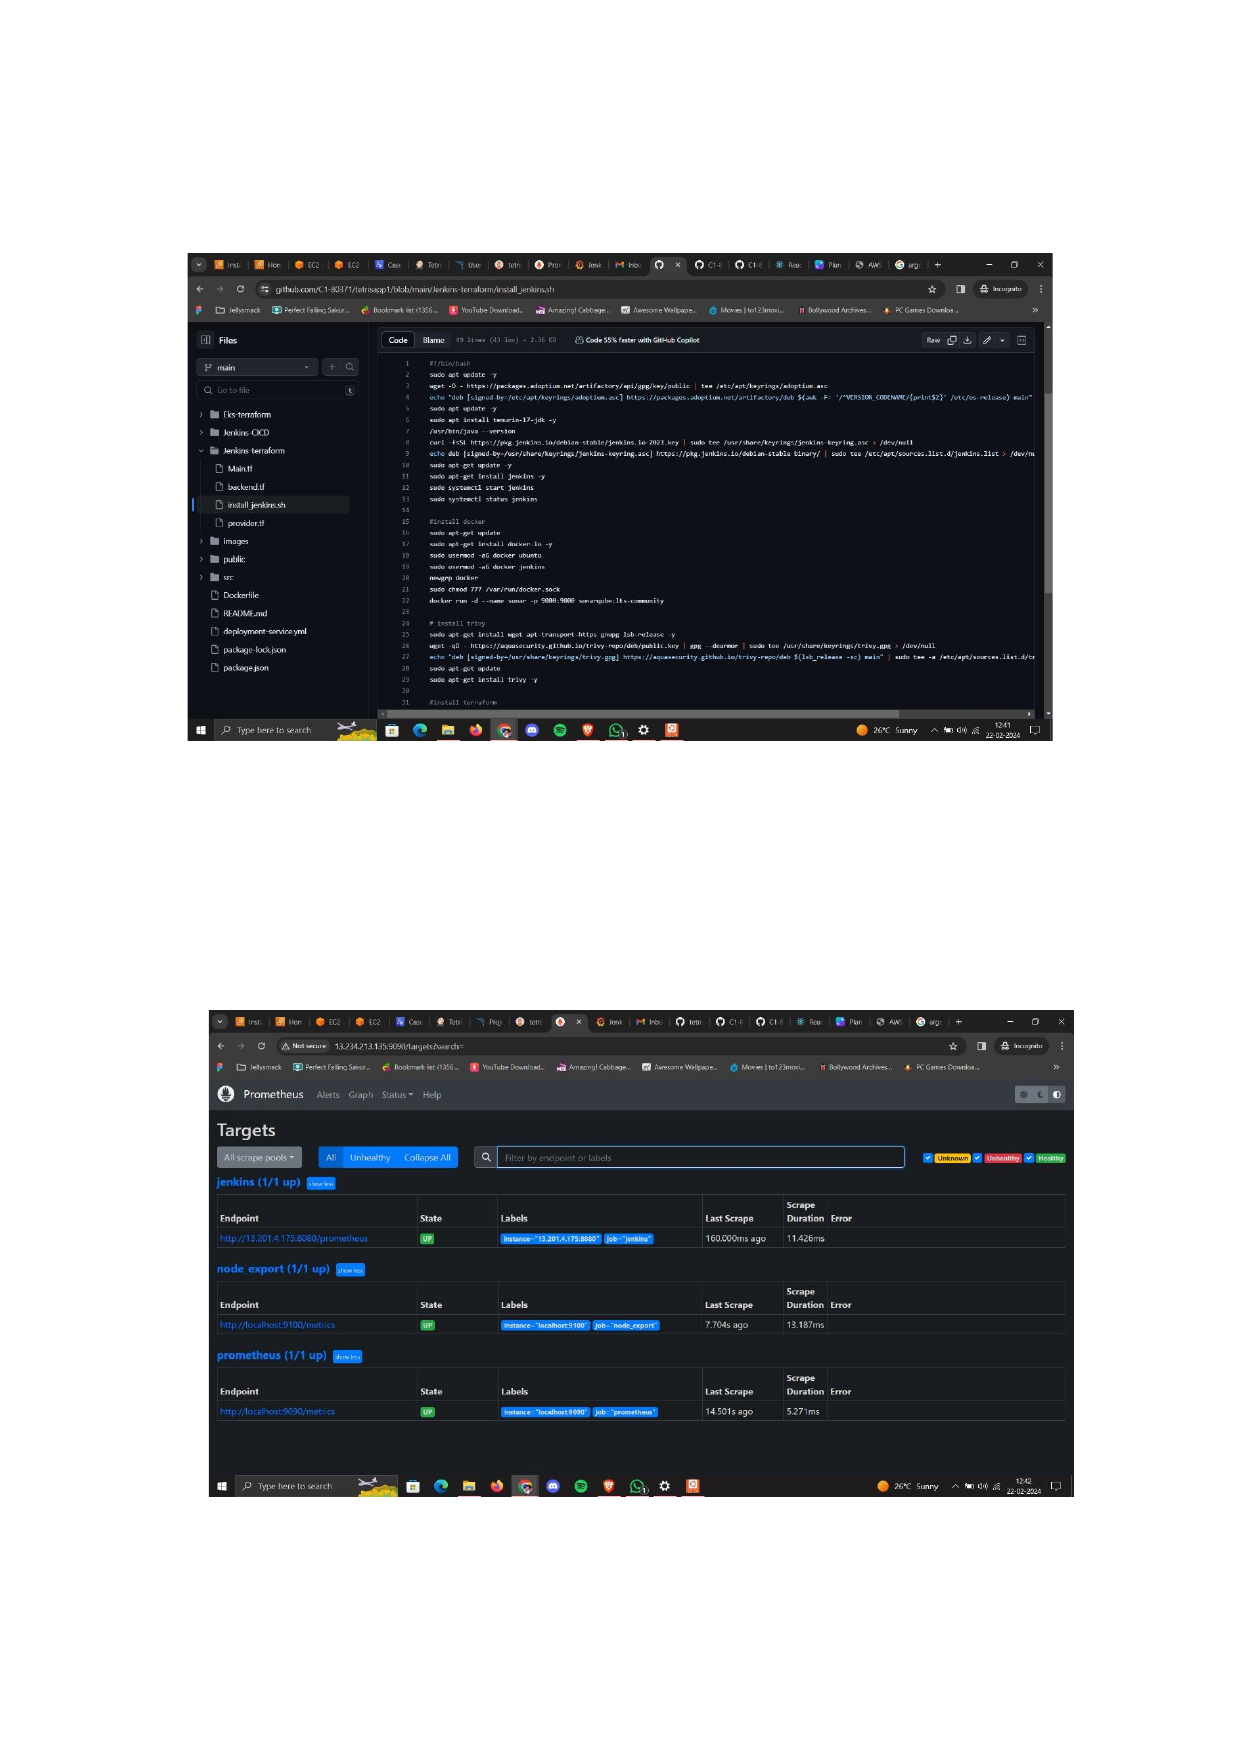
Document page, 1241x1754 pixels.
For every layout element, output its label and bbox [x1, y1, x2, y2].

picture [187, 253, 1053, 741]
picture [208, 1010, 1074, 1497]
